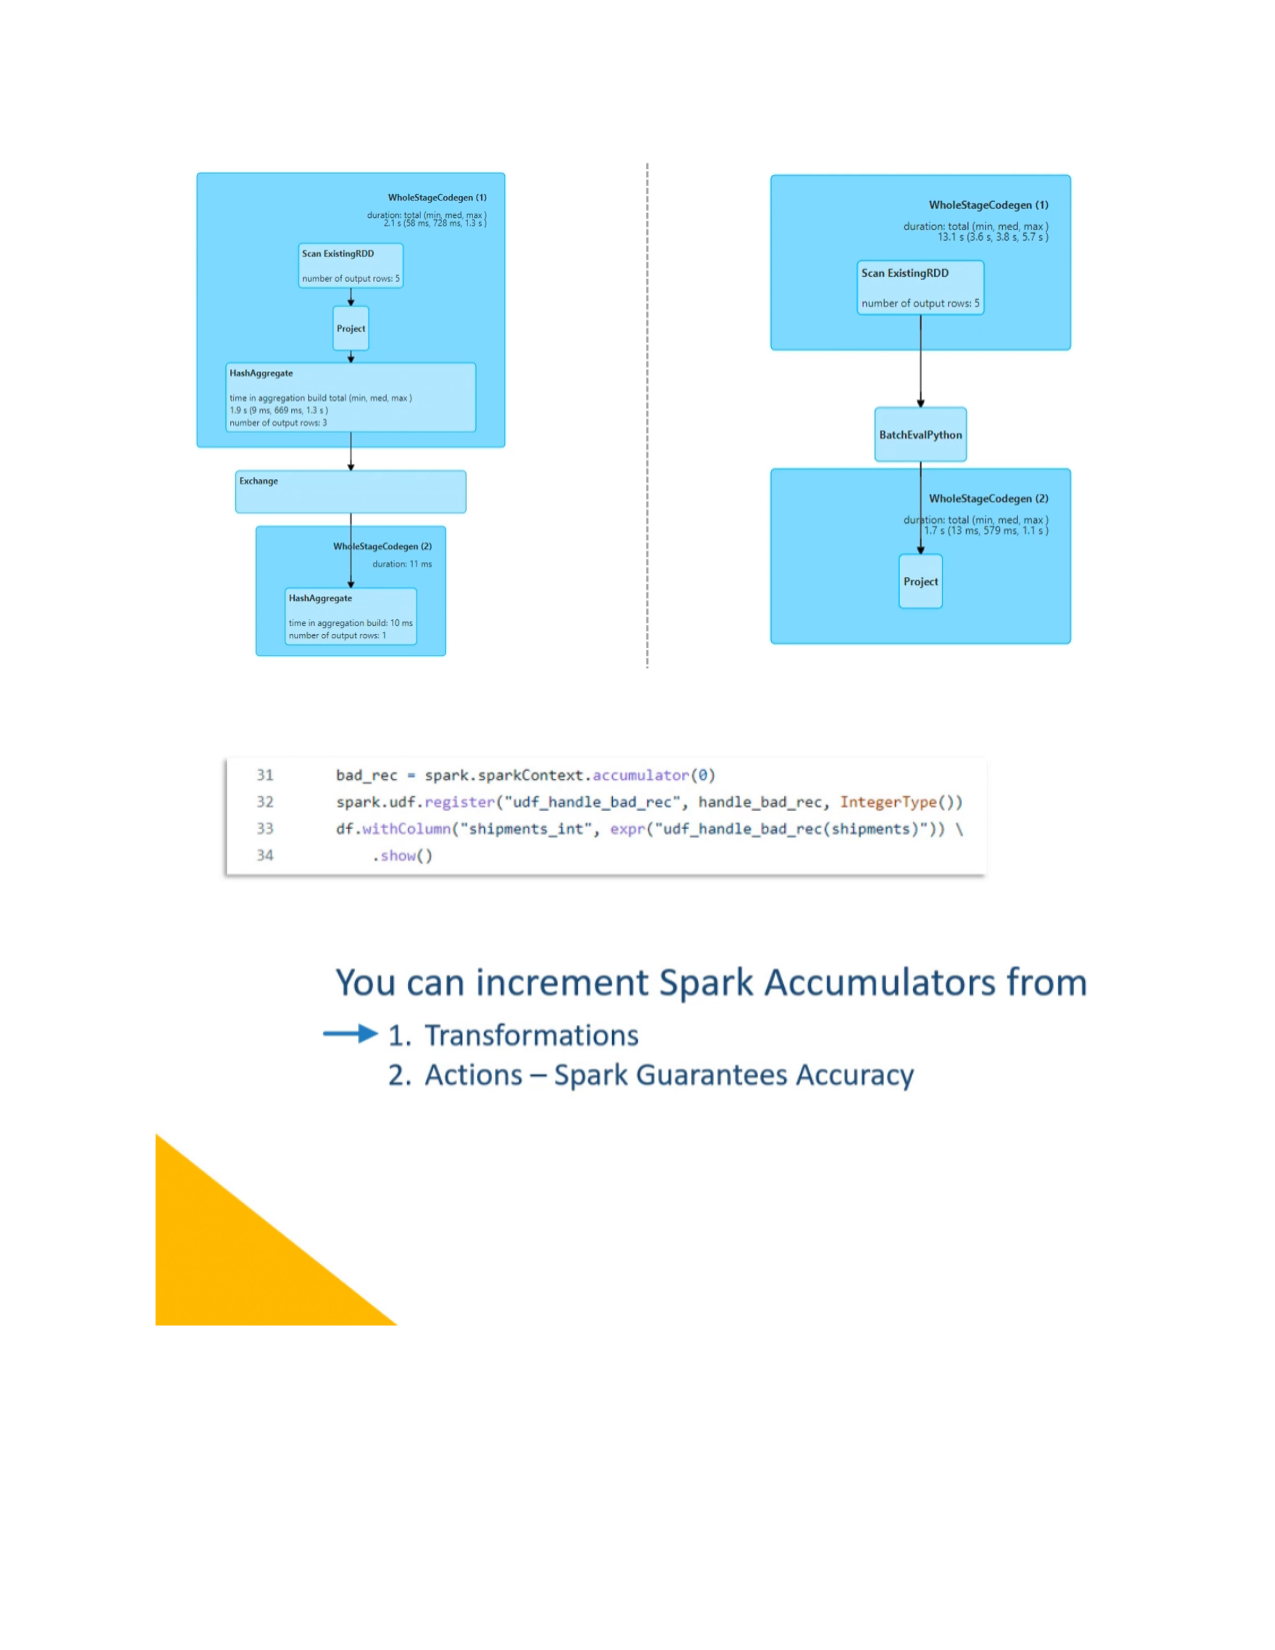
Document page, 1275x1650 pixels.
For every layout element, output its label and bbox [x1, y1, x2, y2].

picture [150, 150, 1125, 699]
picture [150, 702, 1125, 1329]
